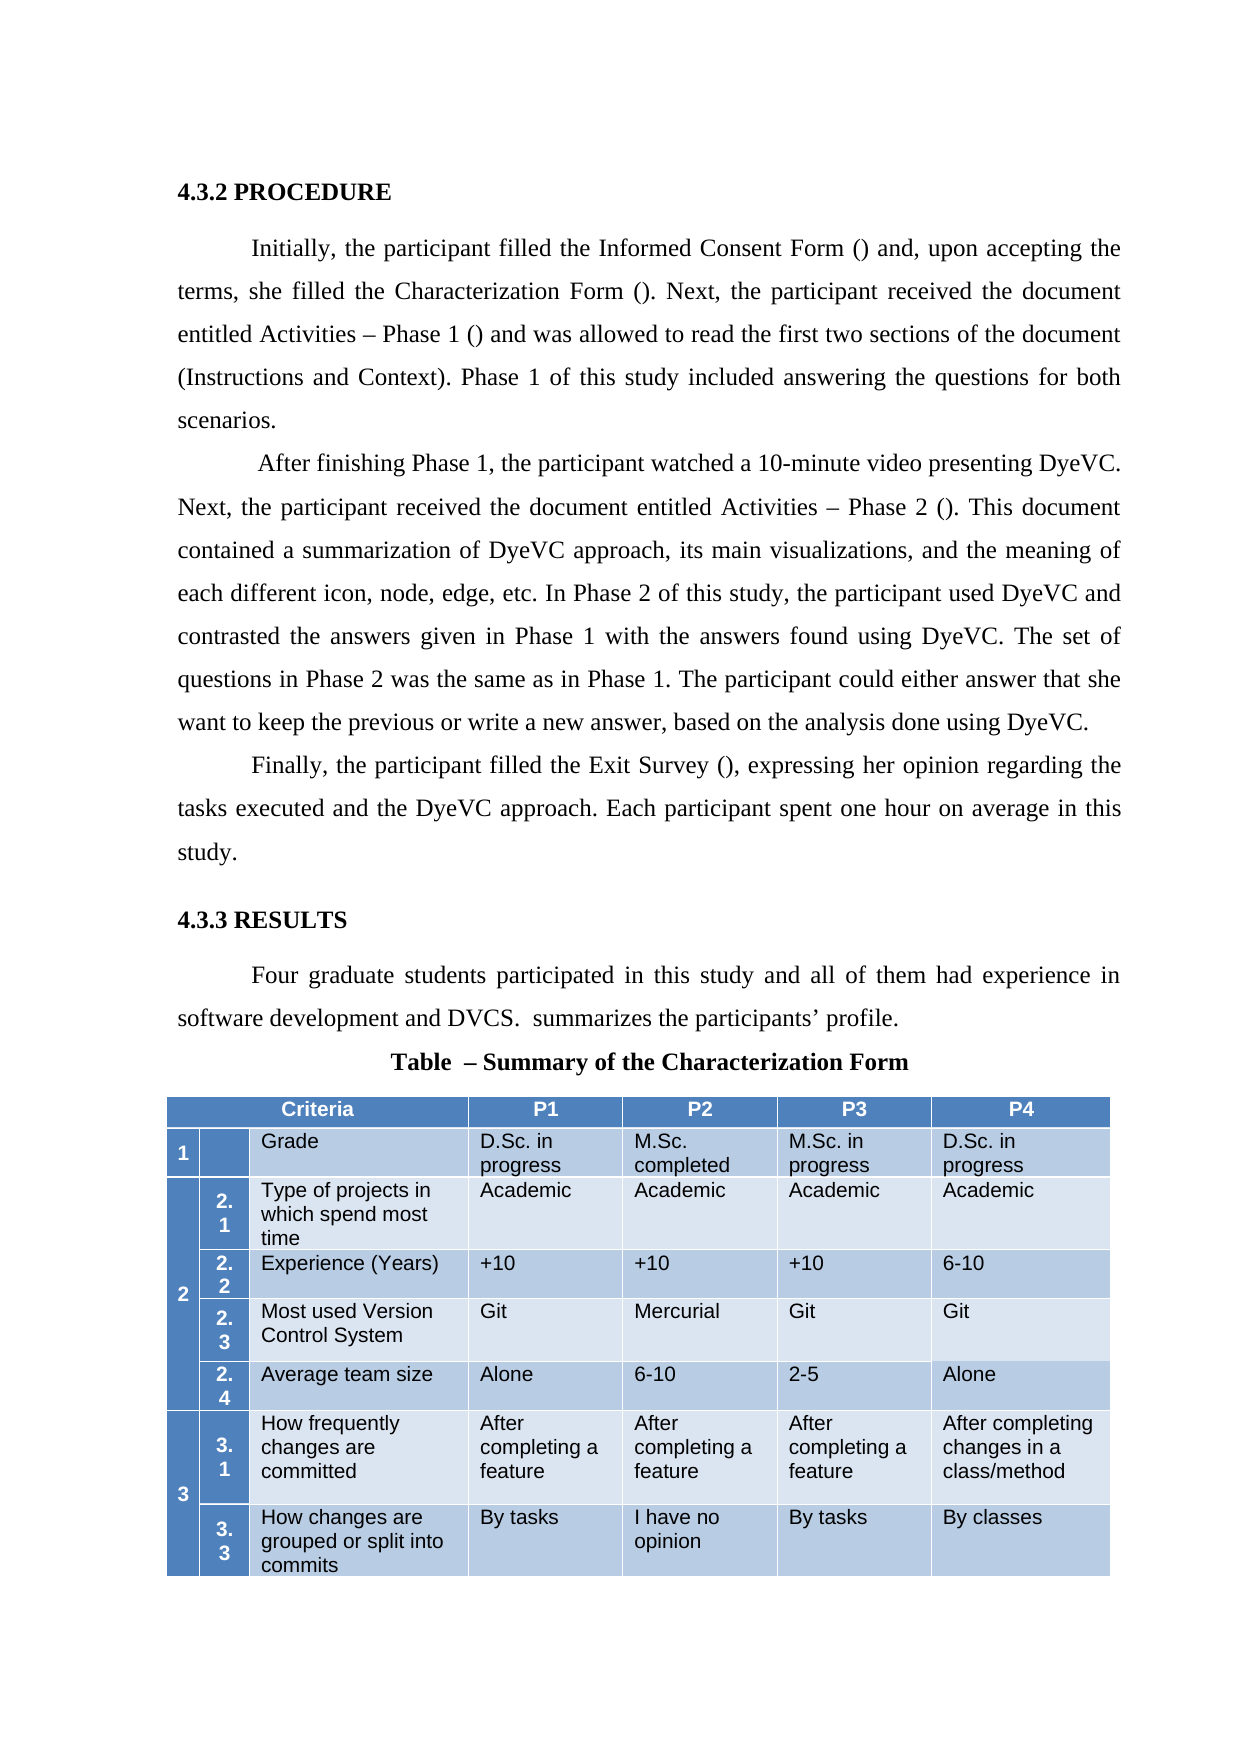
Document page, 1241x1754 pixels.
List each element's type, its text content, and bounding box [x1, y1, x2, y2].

table_cell How changes are grouped or split into commits [250, 1505, 468, 1576]
table_cell 3.3 [200, 1505, 249, 1576]
table_cell By tasks [469, 1505, 622, 1576]
table_cell 2.2 [200, 1250, 249, 1298]
table_cell Git [932, 1299, 1110, 1361]
table_cell Alone [469, 1362, 622, 1410]
text Initially, the participant filled the Informed Consent Form (Appendix C) and, upon accepting the terms, she filled the Characterization Form (Appendix D). Next, the participant received the document entitled Activities – Phase 1 (Appendix E) and was allowed to read the first two sections of the document (Instructions and Context). Phase 1 of this study included answering the questions for both scenarios. [177, 233, 1122, 434]
table_cell Average team size [250, 1362, 468, 1410]
table_cell After completing a feature [623, 1411, 777, 1503]
table_cell Academic [932, 1178, 1110, 1249]
table_cell Experience (Years) [250, 1250, 468, 1298]
table_cell +10 [623, 1250, 777, 1298]
table_cell By classes [932, 1505, 1110, 1576]
table_cell I have no opinion [623, 1505, 777, 1576]
table_cell +10 [778, 1250, 931, 1298]
table_cell M.Sc. in progress [778, 1129, 931, 1176]
table_header P4 [932, 1097, 1110, 1127]
text Table 5 – Summary of the Characterization Form [177, 1047, 1122, 1075]
text Four graduate students participated in this study and all of them had experience in software development and DVCS. Table 5 summarizes the participants’ profile. [177, 960, 1122, 1032]
table_cell After completing a feature [469, 1411, 622, 1503]
table_cell 2.1 [200, 1178, 249, 1249]
table_cell D.Sc. in progress [932, 1129, 1110, 1176]
text After finishing Phase 1, the participant watched a 10-minute video presenting DyeVC. Next, the participant received the document entitled Activities – Phase 2 (Appendix F). This document contained a summarization of DyeVC approach, its main visualizations, and the meaning of each different icon, node, edge, etc. In Phase 2 of this study, the participant used DyeVC and contrasted the answers given in Phase 1 with the answers found using DyeVC. The set of questions in Phase 2 was the same as in Phase 1. The participant could either answer that she want to keep the previous or write a new answer, based on the analysis done using DyeVC. [177, 448, 1122, 736]
table_cell How frequently changes are committed [250, 1411, 468, 1503]
table_header P1 [469, 1097, 622, 1127]
table_header Criteria [167, 1097, 468, 1127]
table_cell 3 [167, 1411, 199, 1576]
subtitle Results [177, 905, 1122, 933]
table_cell 2.4 [200, 1362, 249, 1410]
table_cell [200, 1129, 249, 1176]
table_cell 2 [167, 1178, 199, 1410]
table_cell After completing changes in a class/method [932, 1411, 1110, 1503]
table_cell Alone [932, 1361, 1110, 1410]
table_header P2 [623, 1097, 777, 1127]
table_cell By tasks [778, 1505, 931, 1576]
table_cell 2-5 [778, 1362, 931, 1410]
subtitle Procedure [177, 177, 1122, 206]
text Finally, the participant filled the Exit Survey (Appendix G), expressing her opinion regarding the tasks executed and the DyeVC approach. Each participant spent one hour on average in this study. [177, 750, 1122, 865]
table_cell 2.3 [200, 1299, 249, 1361]
table_cell Git [469, 1299, 622, 1361]
table_cell D.Sc. in progress [469, 1129, 622, 1176]
table_cell M.Sc. completed [623, 1129, 777, 1176]
table_cell Type of projects in which spend most time [250, 1178, 468, 1249]
table_cell Most used Version Control System [250, 1299, 468, 1361]
table_cell 6-10 [932, 1250, 1110, 1298]
table_cell After completing a feature [778, 1411, 931, 1503]
table_cell 6-10 [623, 1362, 777, 1410]
table_cell 3.1 [200, 1411, 249, 1503]
table_cell Git [778, 1299, 931, 1361]
table_cell 1 [167, 1129, 199, 1176]
table_cell Mercurial [623, 1299, 777, 1361]
table_cell +10 [469, 1250, 622, 1298]
table_cell Grade [250, 1129, 468, 1176]
table_cell Academic [623, 1178, 777, 1249]
table_header P3 [778, 1097, 931, 1127]
table_cell Academic [778, 1178, 931, 1249]
table_cell Academic [469, 1178, 622, 1249]
